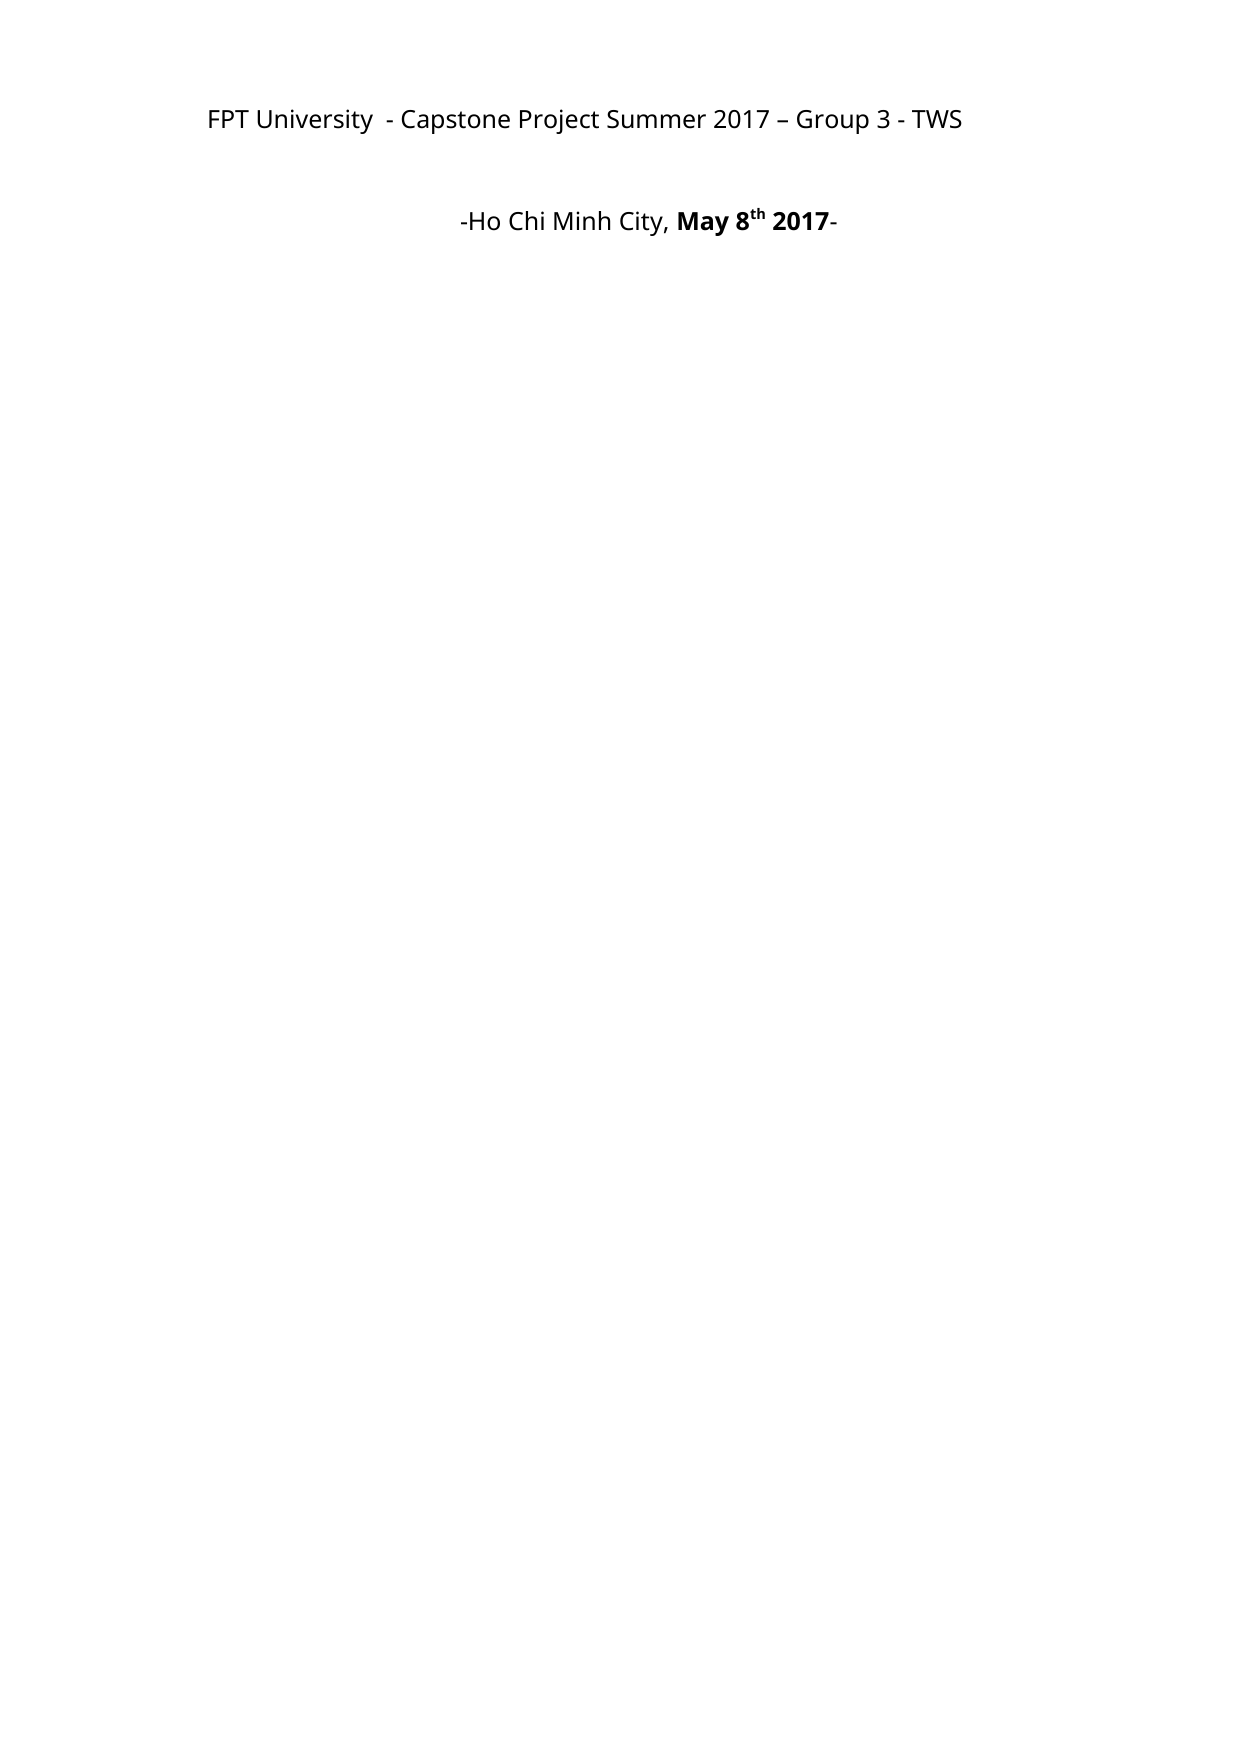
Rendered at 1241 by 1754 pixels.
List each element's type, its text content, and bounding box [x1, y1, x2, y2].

text -Ho Chi Minh City, May 8th 2017- [207, 203, 1090, 237]
